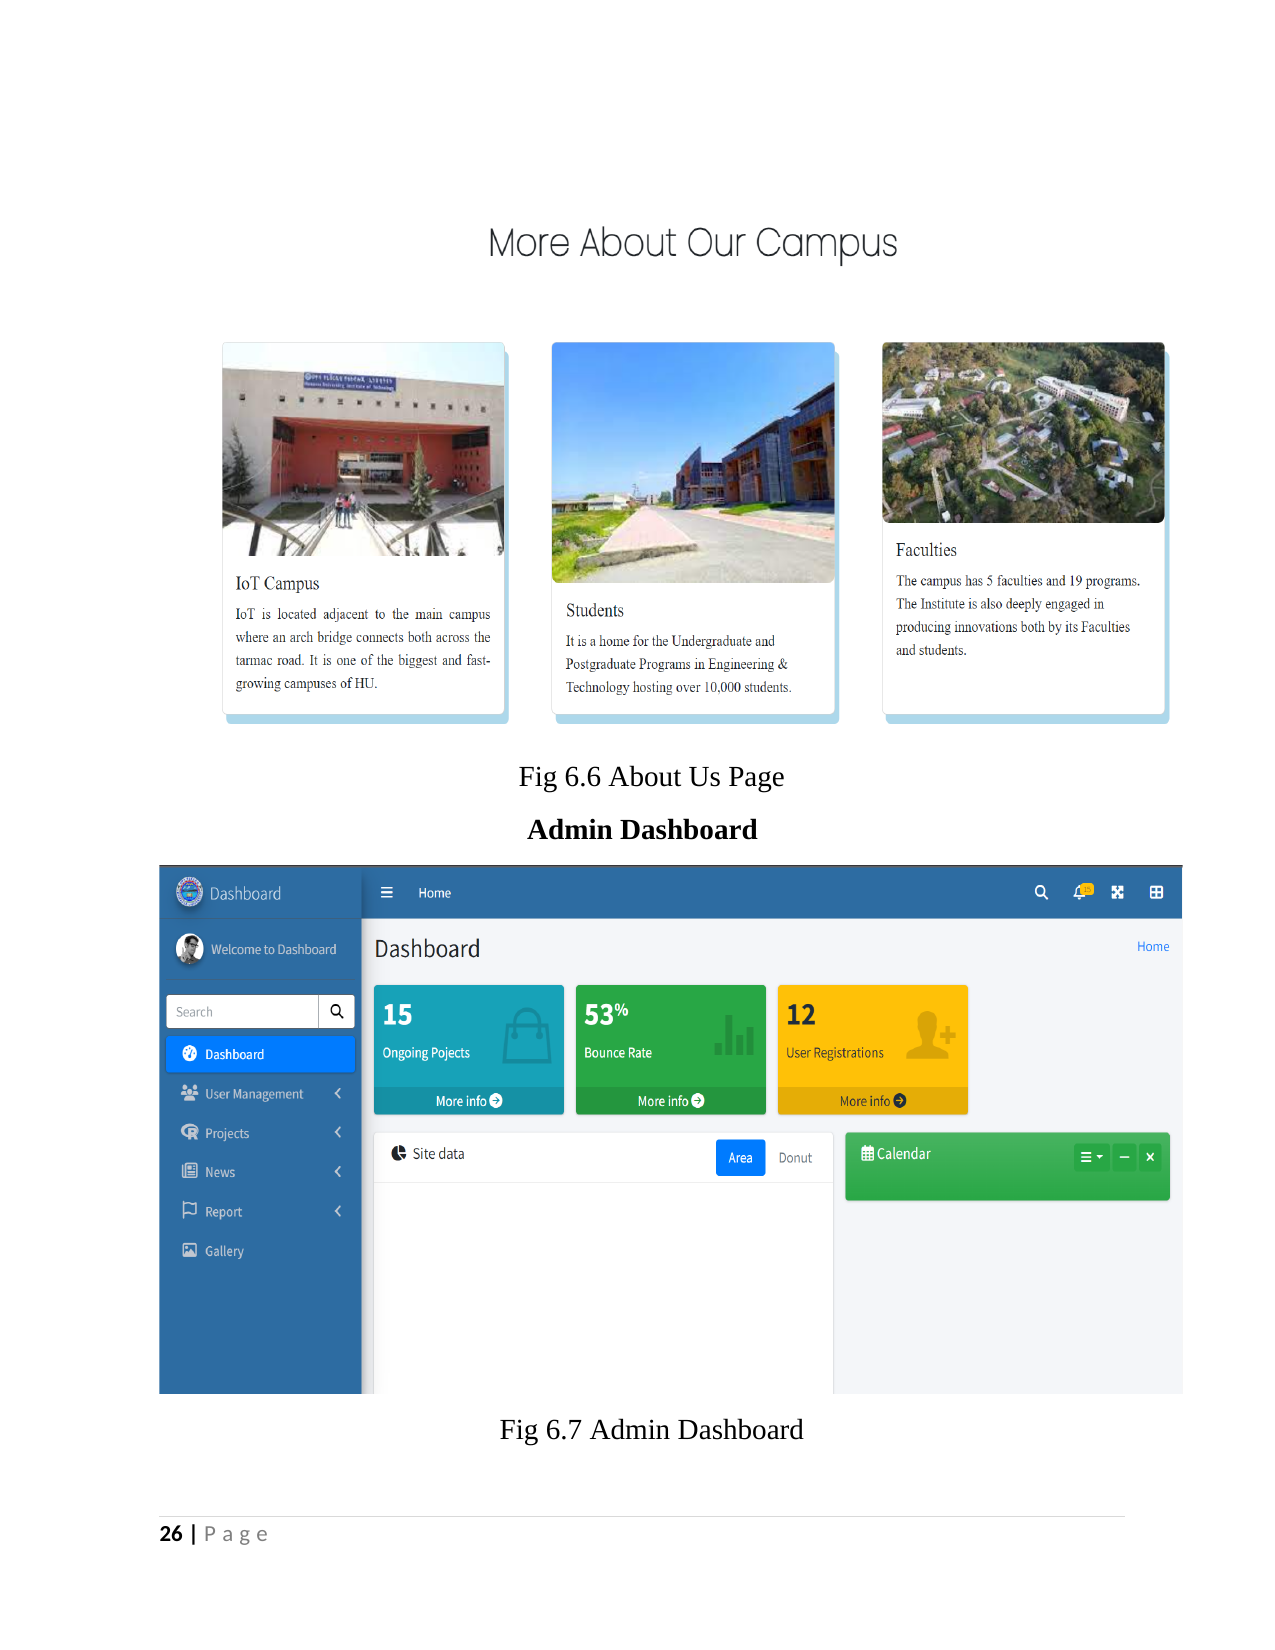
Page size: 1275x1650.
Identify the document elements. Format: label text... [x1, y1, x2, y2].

picture [159, 865, 1183, 1394]
list Fig 6.7 Admin Dashboard [178, 1412, 1125, 1446]
list Fig 6.6 About Us Page [178, 759, 1125, 793]
picture [159, 202, 1223, 741]
text Admin Dashboard [159, 812, 1125, 846]
